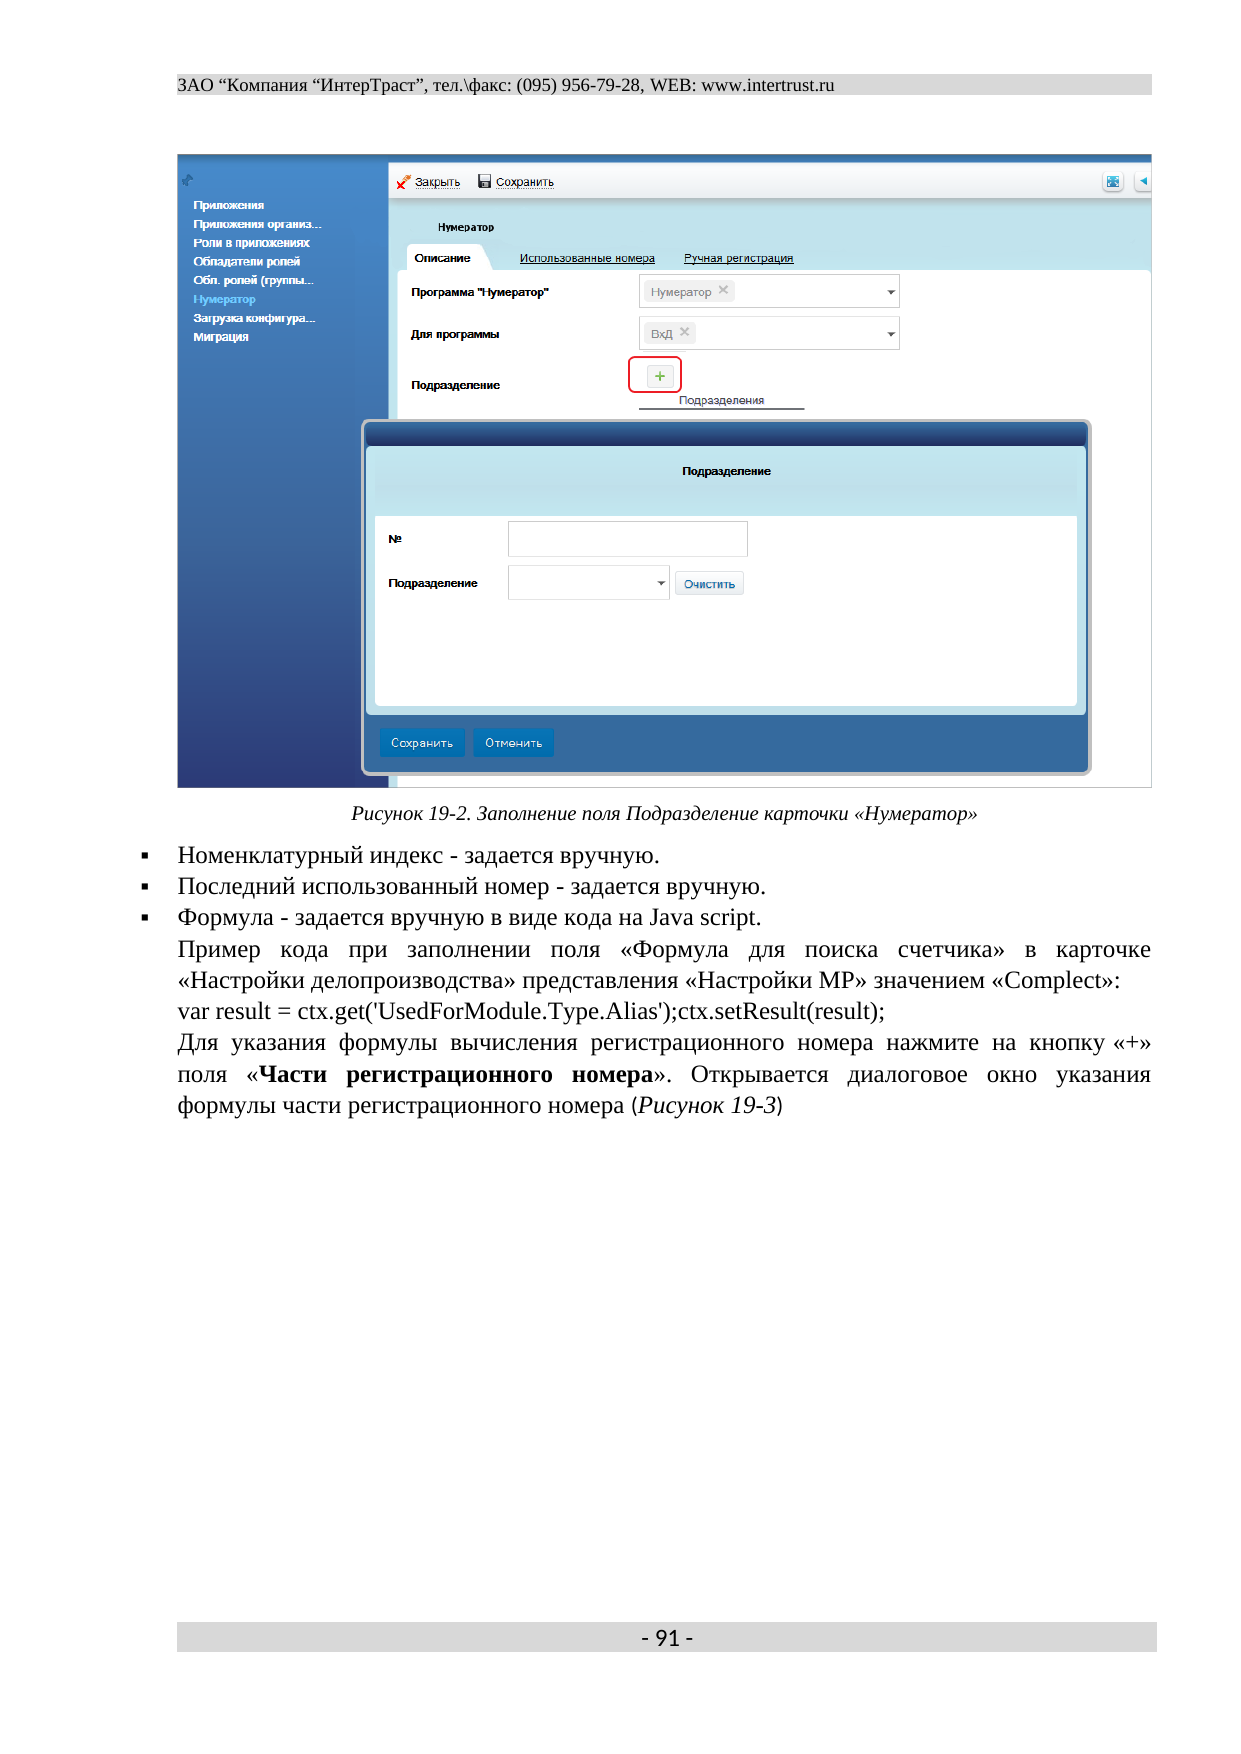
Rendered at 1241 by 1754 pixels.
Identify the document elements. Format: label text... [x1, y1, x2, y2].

text var result = ctx.get('UsedForModule.Type.Alias');ctx.setResult(result); [177, 994, 1152, 1025]
text Пример кода при заполнении поля «Формула для поиска счетчика» в карточке «Настройки делопроизводства» представления «Настройки МР» значением «Complect»: [177, 931, 1152, 994]
list Последний использованный номер - задается вручную. [140, 869, 1152, 900]
text Рисунок 19-2. Заполнение поля Подразделение карточки «Нумератор» [177, 800, 1152, 825]
text Для указания формулы вычисления регистрационного номера нажмите на кнопку «+» поля «Части регистрационного номера». Открывается диалоговое окно указания формулы части регистрационного номера (Рисунок 19-3) [177, 1025, 1152, 1119]
picture [177, 154, 1152, 788]
list Номенклатурный индекс - задается вручную. [140, 837, 1152, 869]
list Формула - задается вручную в виде кода на Java script. [140, 900, 1152, 931]
